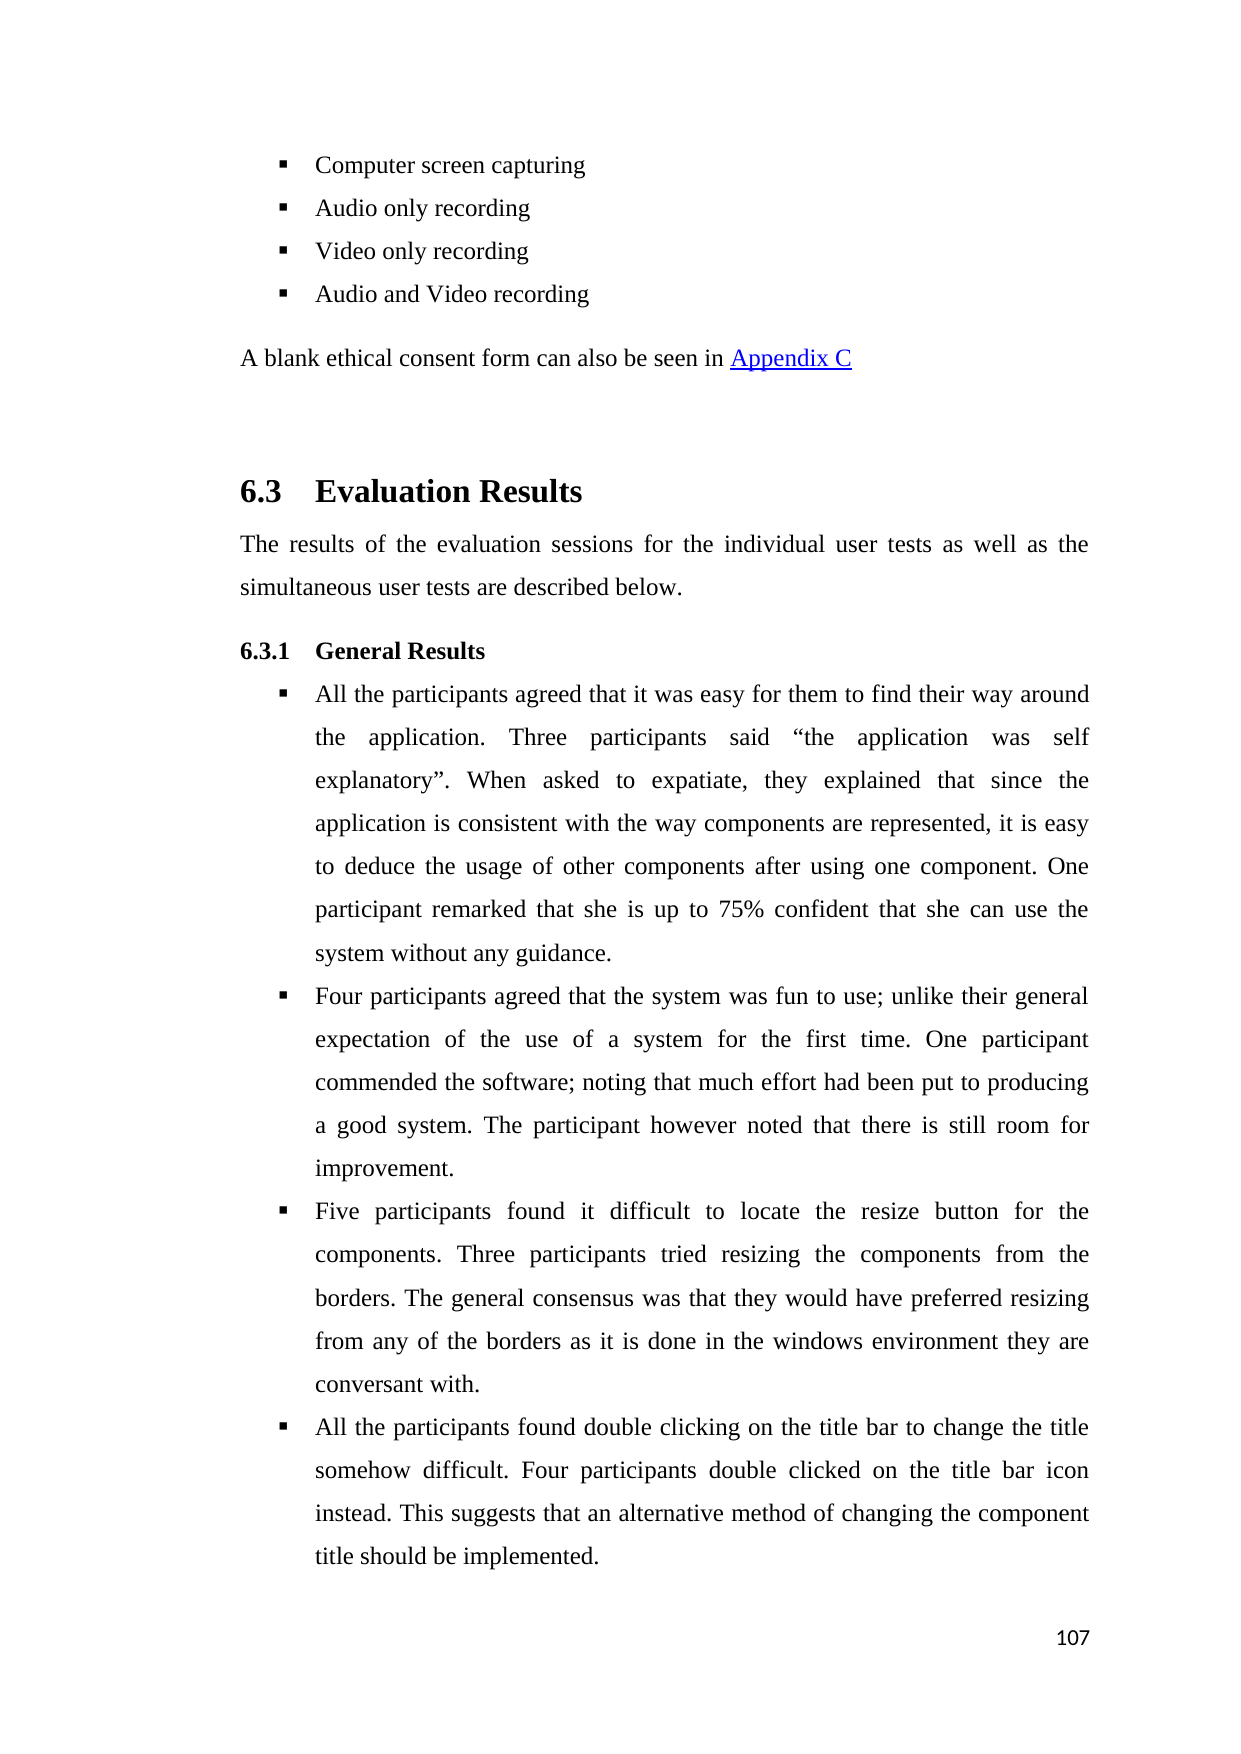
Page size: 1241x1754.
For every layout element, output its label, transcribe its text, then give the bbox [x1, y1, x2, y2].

subtitle 6.3.1 General Results [240, 636, 1090, 664]
text A blank ethical consent form can also be seen in Appendix C [240, 343, 1090, 372]
list Audio and Video recording [277, 279, 1090, 308]
list Five participants found it difficult to locate the resize button for the components. Three participants tried resizing the components from the borders. The general consensus was that they would have preferred resizing from any of the borders as it is done in the windows environment they are conversant with. [277, 1196, 1090, 1398]
list Video only recording [277, 236, 1090, 265]
subtitle 6.3 Evaluation Results [240, 471, 1090, 509]
text The results of the evaluation sessions for the individual user tests as well as the simultaneous user tests are described below. [240, 529, 1090, 601]
list All the participants agreed that it was easy for them to find their way around the application. Three participants said “the application was self explanatory”. When asked to expatiate, they explained that since the application is consistent with the way components are represented, it is easy to deduce the usage of other components after using one component. One participant remarked that she is up to 75% confident that she can use the system without any guidance. [277, 679, 1090, 966]
list Computer screen capturing [277, 150, 1090, 179]
list Audio only recording [277, 193, 1090, 222]
list All the participants found double clicking on the title bar to change the title somehow difficult. Four participants double clicked on the title bar icon instead. This suggests that an alternative method of changing the component title should be implemented. [277, 1412, 1090, 1570]
list Four participants agreed that the system was fun to use; unlike their general expectation of the use of a system for the first time. One participant commended the software; noting that much effort had been put to producing a good system. The participant however noted that there is still room for improvement. [277, 981, 1090, 1182]
